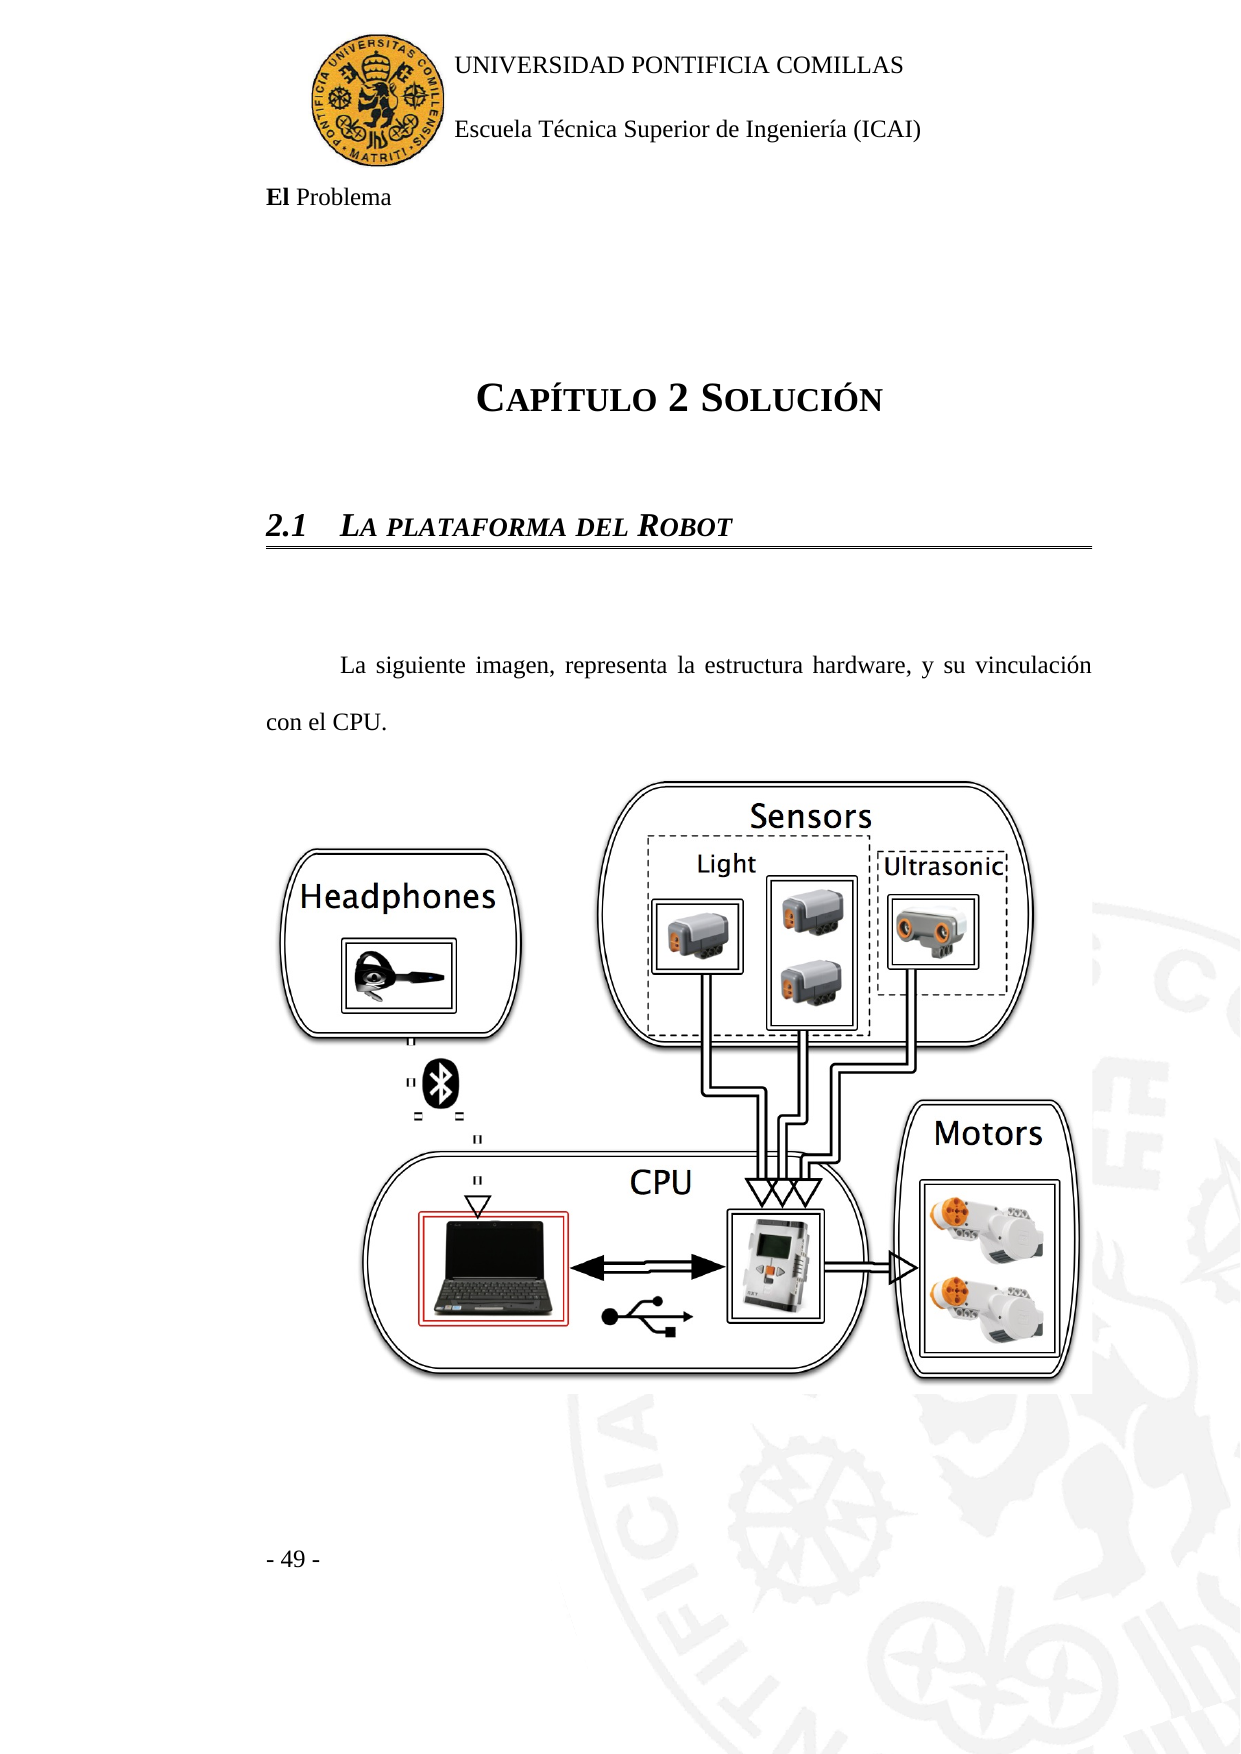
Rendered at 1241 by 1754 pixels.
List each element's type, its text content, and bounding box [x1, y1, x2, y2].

text La siguiente imagen, representa la estructura hardware, y su vinculación con el CPU. [266, 650, 1092, 736]
subtitle La plataforma del Robot [266, 505, 1092, 546]
picture [265, 757, 1241, 1754]
subtitle Solución [266, 372, 1092, 420]
